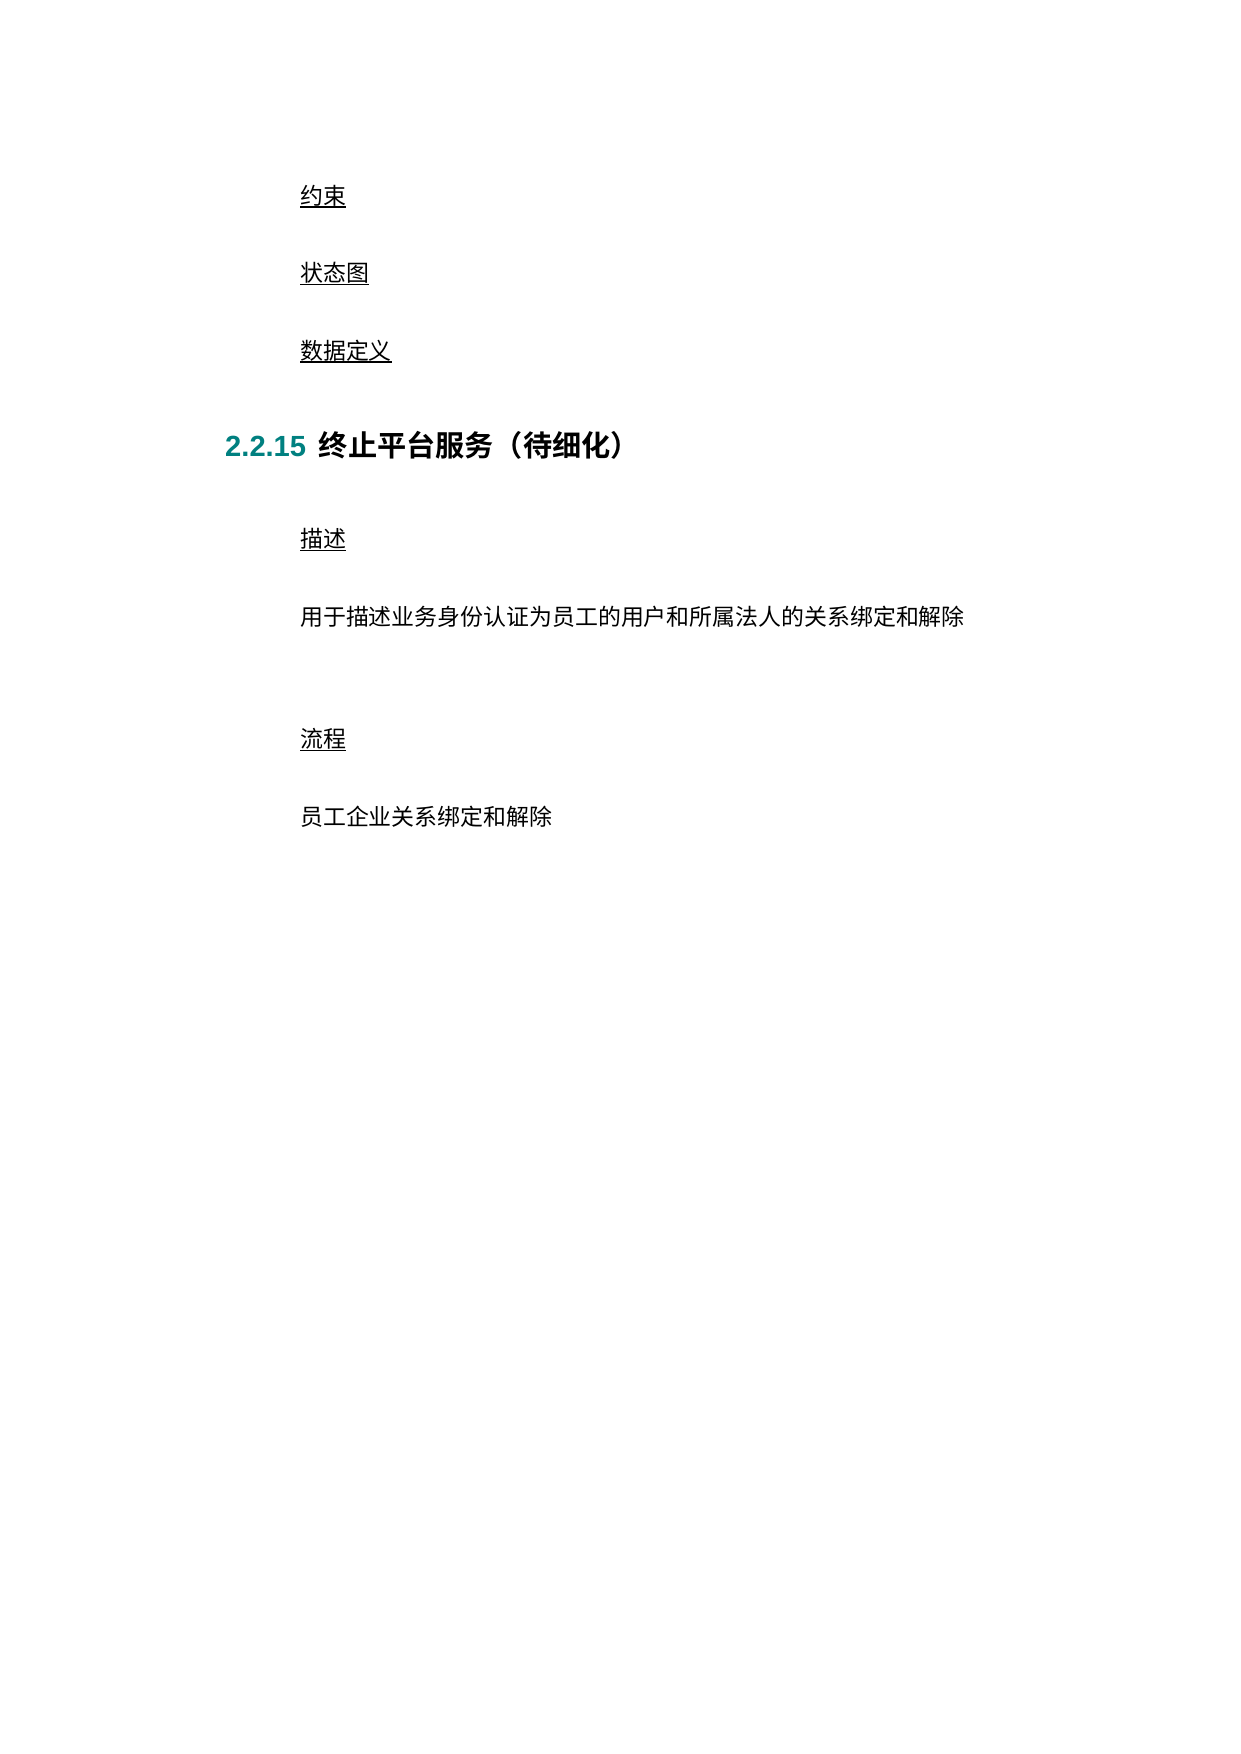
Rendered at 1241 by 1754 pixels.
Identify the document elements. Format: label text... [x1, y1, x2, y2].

text 描述 [300, 505, 1053, 570]
text 约束 [300, 162, 1053, 227]
text 用于描述业务身份认证为员工的用户和所属法人的关系绑定和解除 [300, 583, 1053, 648]
text 数据定义 [300, 317, 1053, 382]
text 员工企业关系绑定和解除 [300, 783, 1053, 848]
text 流程 [300, 705, 1053, 770]
subtitle 终止平台服务（待细化） [225, 411, 1053, 476]
text 状态图 [300, 239, 1053, 304]
